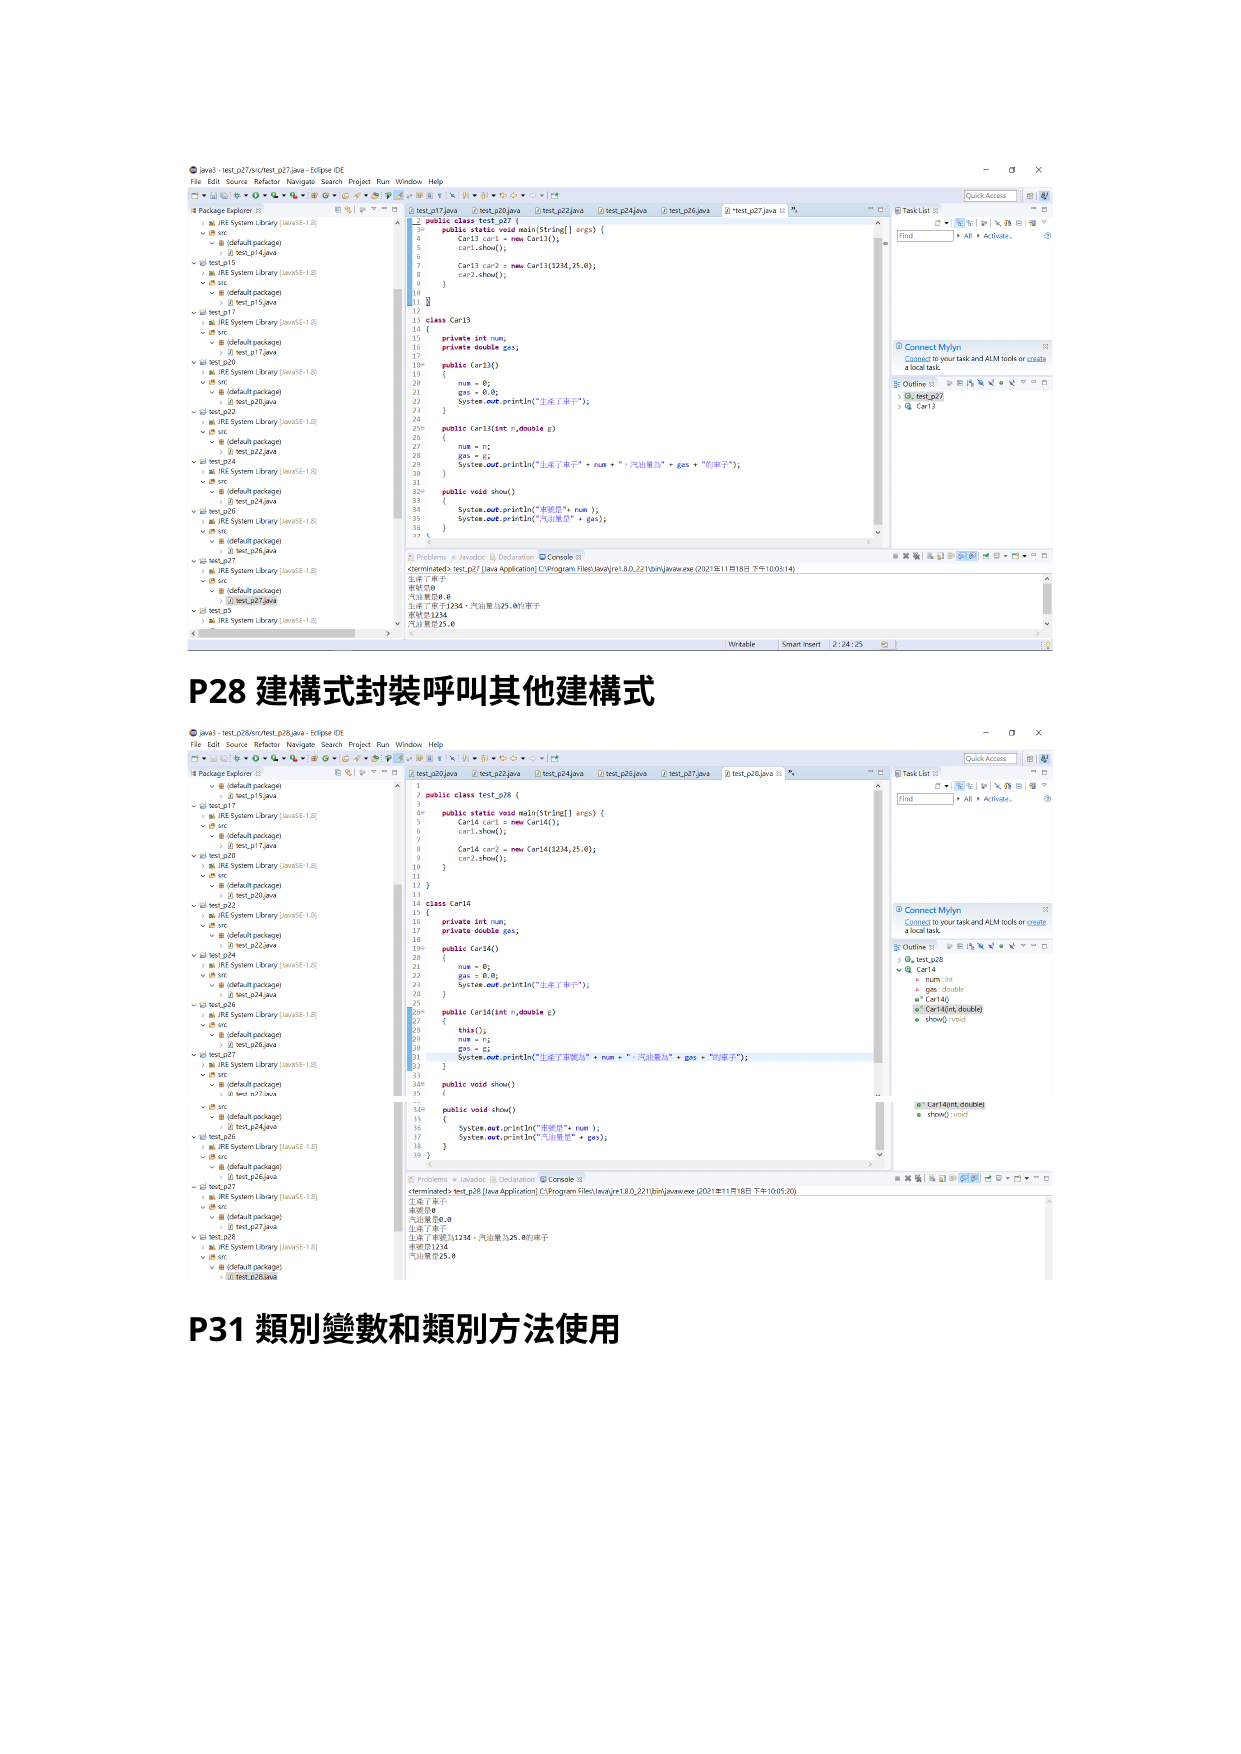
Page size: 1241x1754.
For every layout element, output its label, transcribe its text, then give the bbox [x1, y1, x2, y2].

text P28 建構式封裝呼叫其他建構式 [187, 652, 1053, 727]
picture [187, 727, 1053, 1096]
picture [187, 1102, 1053, 1280]
picture [187, 164, 1053, 651]
text P31 類別變數和類別方法使用 [187, 1289, 1053, 1364]
